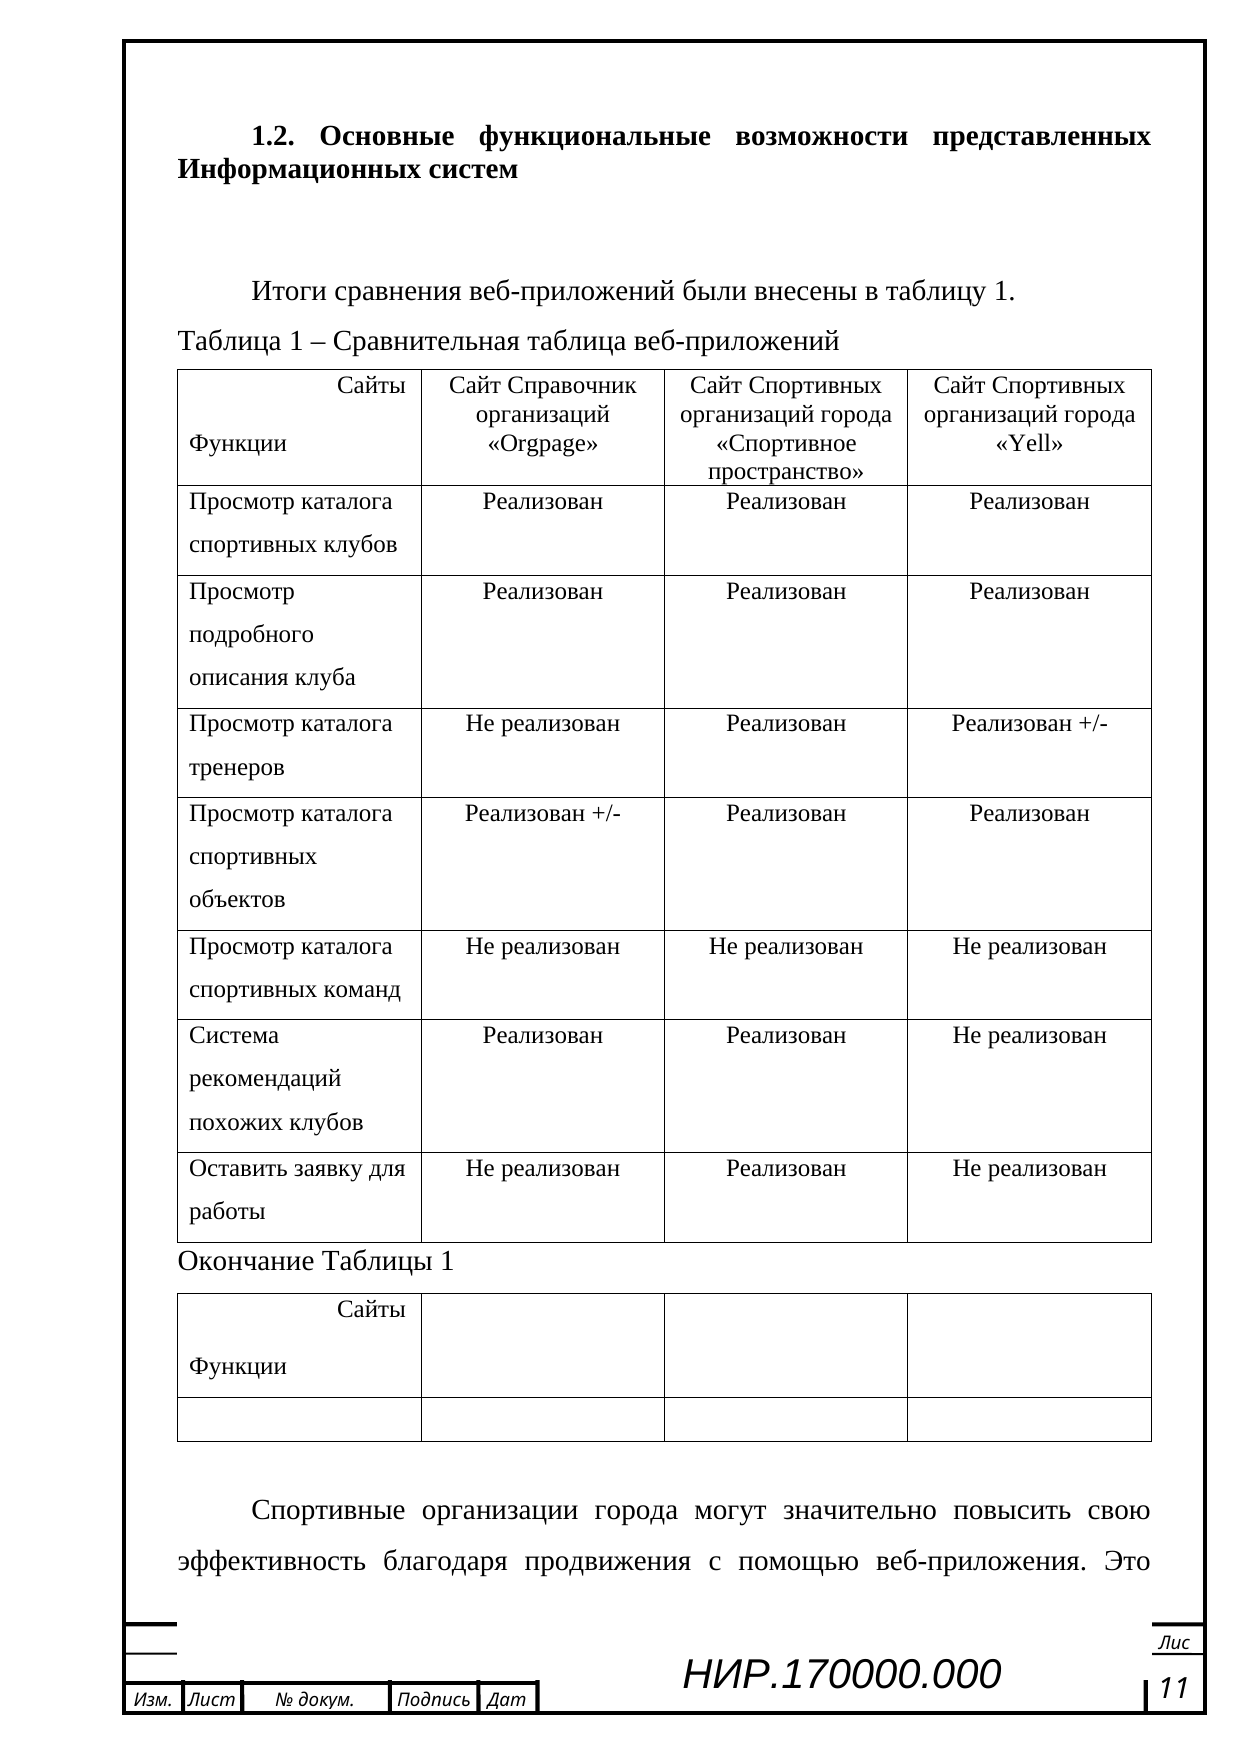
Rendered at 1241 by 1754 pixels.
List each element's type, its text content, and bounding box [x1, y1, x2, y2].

table_cell Реализован +/- [422, 798, 664, 930]
table_cell Реализован [665, 576, 907, 707]
table_cell Реализован [665, 798, 907, 930]
table_cell Система рекомендаций похожих клубов [178, 1020, 421, 1152]
table_cell Не реализован [422, 1153, 664, 1242]
subtitle 1.2. Основные функциональные возможности представленных Информационных систем [177, 118, 1152, 185]
table_header Сайт Спортивных организаций города «Спортивное пространство» [665, 370, 907, 485]
table_header Сайты Функции [178, 1294, 421, 1397]
table_header [908, 1294, 1151, 1397]
table_cell Реализован [908, 798, 1151, 930]
table_cell [422, 1398, 664, 1441]
table_cell Реализован [908, 486, 1151, 575]
table_cell Не реализован [908, 1020, 1151, 1152]
table_cell Реализован [422, 1020, 664, 1152]
table_cell [178, 1398, 421, 1441]
text Итоги сравнения веб-приложений были внесены в таблицу 1. [177, 273, 1152, 306]
table_cell Просмотр каталога спортивных клубов [178, 486, 421, 575]
table_cell Реализован [422, 486, 664, 575]
table_cell Не реализован [422, 931, 664, 1019]
table_cell Просмотр каталога спортивных команд [178, 931, 421, 1019]
table_header Сайты Функции [178, 370, 421, 485]
table_header [422, 1294, 664, 1397]
table_cell Не реализован [422, 709, 664, 797]
table_cell Реализован [665, 486, 907, 575]
table_cell Просмотр подробного описания клуба [178, 576, 421, 707]
text Окончание Таблицы 1 [177, 1243, 1152, 1276]
table_cell Не реализован [908, 931, 1151, 1019]
table_cell Реализован [422, 576, 664, 707]
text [177, 1492, 1152, 1576]
table_cell [908, 1398, 1151, 1441]
table_header Сайт Спортивных организаций города «Yell» [908, 370, 1151, 485]
table_cell Реализован +/- [908, 709, 1151, 797]
table_cell [665, 1398, 907, 1441]
table_cell Просмотр каталога тренеров [178, 709, 421, 797]
table_header [665, 1294, 907, 1397]
text Таблица 1 – Сравнительная таблица веб-приложений [177, 323, 1152, 357]
table_cell Реализован [665, 1153, 907, 1242]
table_header Сайт Справочник организаций «Orgpage» [422, 370, 664, 485]
table_cell Не реализован [908, 1153, 1151, 1242]
table_cell Оставить заявку для работы [178, 1153, 421, 1242]
table_cell Реализован [665, 709, 907, 797]
table_cell Просмотр каталога спортивных объектов [178, 798, 421, 930]
table_cell Не реализован [665, 931, 907, 1019]
table_cell Реализован [908, 576, 1151, 707]
table_cell Реализован [665, 1020, 907, 1152]
